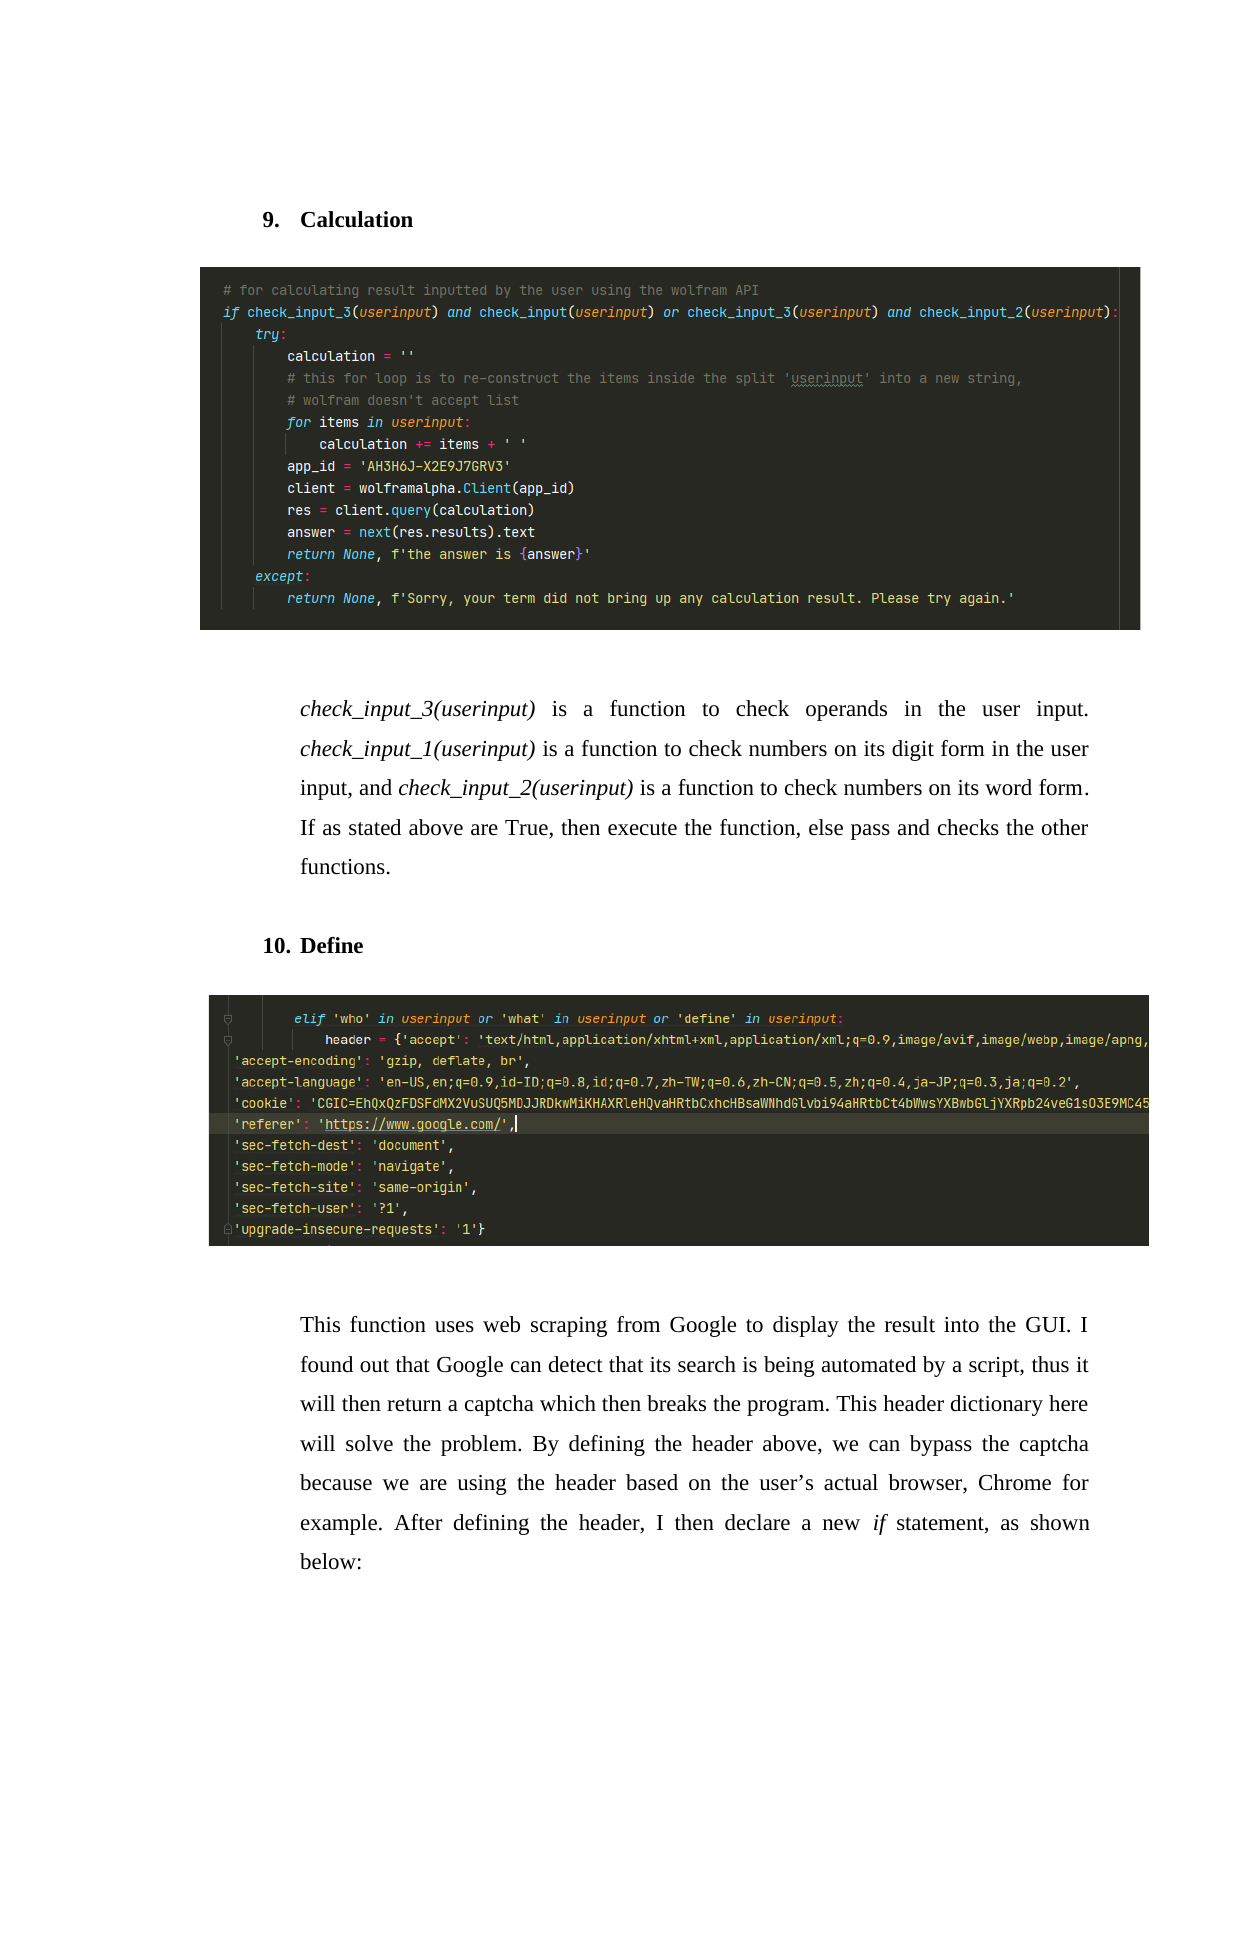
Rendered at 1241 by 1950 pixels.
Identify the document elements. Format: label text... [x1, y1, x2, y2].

list Calculation [262, 206, 1090, 232]
picture [200, 267, 1141, 630]
picture [208, 995, 1149, 1246]
list Define [262, 932, 1090, 959]
list This function uses web scraping from Google to display the result into the GUI. I found out that Google can detect that its search is being automated by a script, thus it will then return a captcha which then breaks the program. This header dictionary here will solve the problem. By defining the header above, we can bypass the captcha because we are using the header based on the user’s actual browser, Chrome for example. After defining the header, I then declare a new if statement, as shown below: [300, 1311, 1090, 1574]
list check_input_3(userinput) is a function to check operands in the user input. check_input_1(userinput) is a function to check numbers on its digit form in the user input, and check_input_2(userinput) is a function to check numbers on its word form. If as stated above are True, then execute the function, else pass and checks the other functions. [300, 695, 1090, 880]
